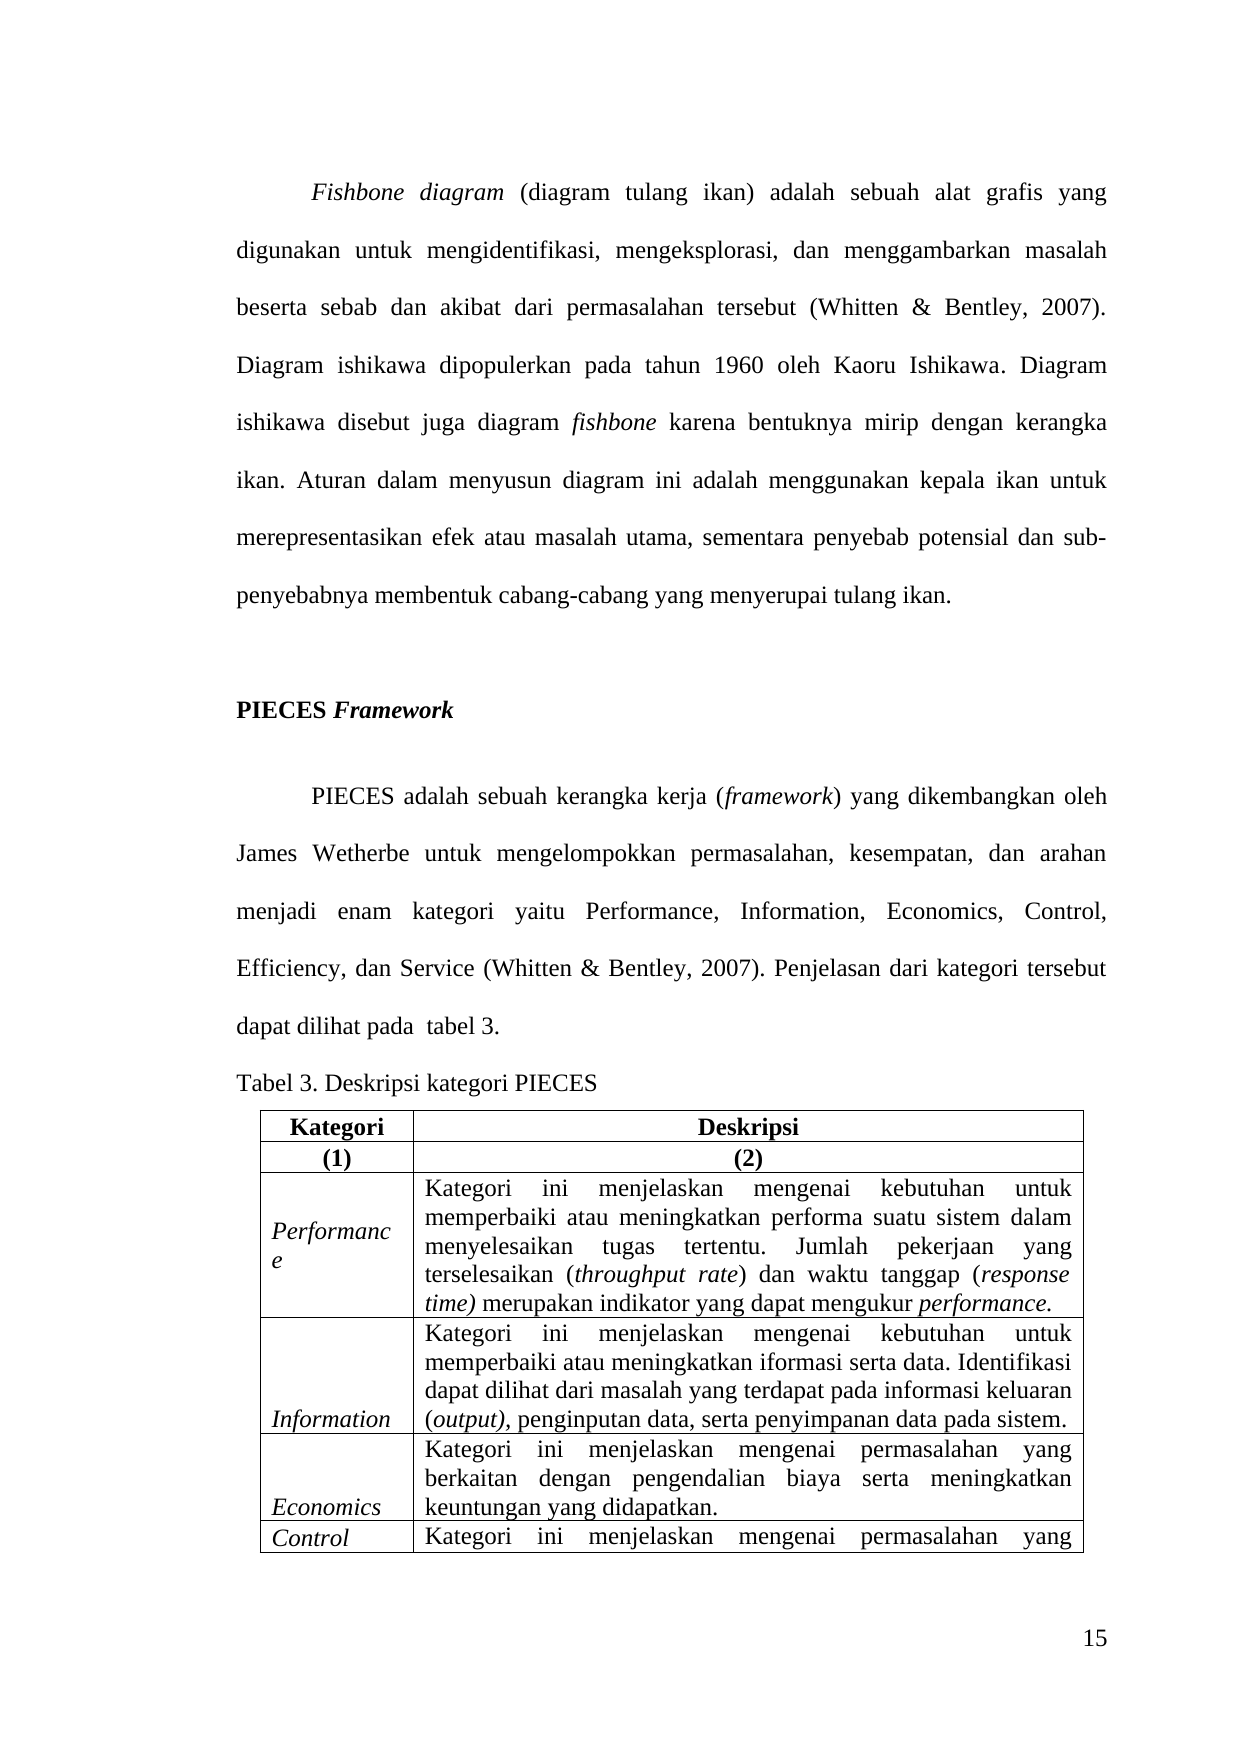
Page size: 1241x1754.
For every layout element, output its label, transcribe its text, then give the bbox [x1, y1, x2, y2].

text Fishbone diagram (diagram tulang ikan) adalah sebuah alat grafis yang digunakan untuk mengidentifikasi, mengeksplorasi, dan menggambarkan masalah beserta sebab dan akibat dari permasalahan tersebut (Whitten & Bentley, 2007). Diagram ishikawa dipopulerkan pada tahun 1960 oleh Kaoru Ishikawa. Diagram ishikawa disebut juga diagram fishbone karena bentuknya mirip dengan kerangka ikan. Aturan dalam menyusun diagram ini adalah menggunakan kepala ikan untuk merepresentasikan efek atau masalah utama, sementara penyebab potensial dan sub-penyebabnya membentuk cabang-cabang yang menyerupai tulang ikan. [236, 177, 1107, 608]
text PIECES Framework [236, 695, 1107, 723]
table_cell (1) [261, 1142, 413, 1172]
table_cell Kategori ini menjelaskan mengenai kebutuhan untuk memperbaiki atau meningkatkan performa suatu sistem dalam menyelesaikan tugas tertentu. Jumlah pekerjaan yang terselesaikan (throughput rate) dan waktu tanggap (response time) merupakan indikator yang dapat mengukur performance. [414, 1173, 1083, 1317]
table_cell Performance [261, 1173, 413, 1317]
text Tabel 3. Deskripsi kategori PIECES [236, 1068, 1107, 1097]
table_cell Control [261, 1521, 413, 1552]
table_header Kategori [261, 1111, 413, 1141]
table_cell Information [261, 1318, 413, 1433]
table_cell (2) [414, 1142, 1083, 1172]
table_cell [414, 1521, 1083, 1552]
table_cell Kategori ini menjelaskan mengenai kebutuhan untuk memperbaiki atau meningkatkan iformasi serta data. Identifikasi dapat dilihat dari masalah yang terdapat pada informasi keluaran (output), penginputan data, serta penyimpanan data pada sistem. [414, 1318, 1083, 1433]
table_header Deskripsi [414, 1111, 1083, 1141]
text PIECES adalah sebuah kerangka kerja (framework) yang dikembangkan oleh James Wetherbe untuk mengelompokkan permasalahan, kesempatan, dan arahan menjadi enam kategori yaitu Performance, Information, Economics, Control, Efficiency, dan Service (Whitten & Bentley, 2007). Penjelasan dari kategori tersebut dapat dilihat pada tabel 3. [236, 781, 1107, 1040]
table_cell Economics [261, 1434, 413, 1520]
table_cell Kategori ini menjelaskan mengenai permasalahan yang berkaitan dengan pengendalian biaya serta meningkatkan keuntungan yang didapatkan. [414, 1434, 1083, 1520]
